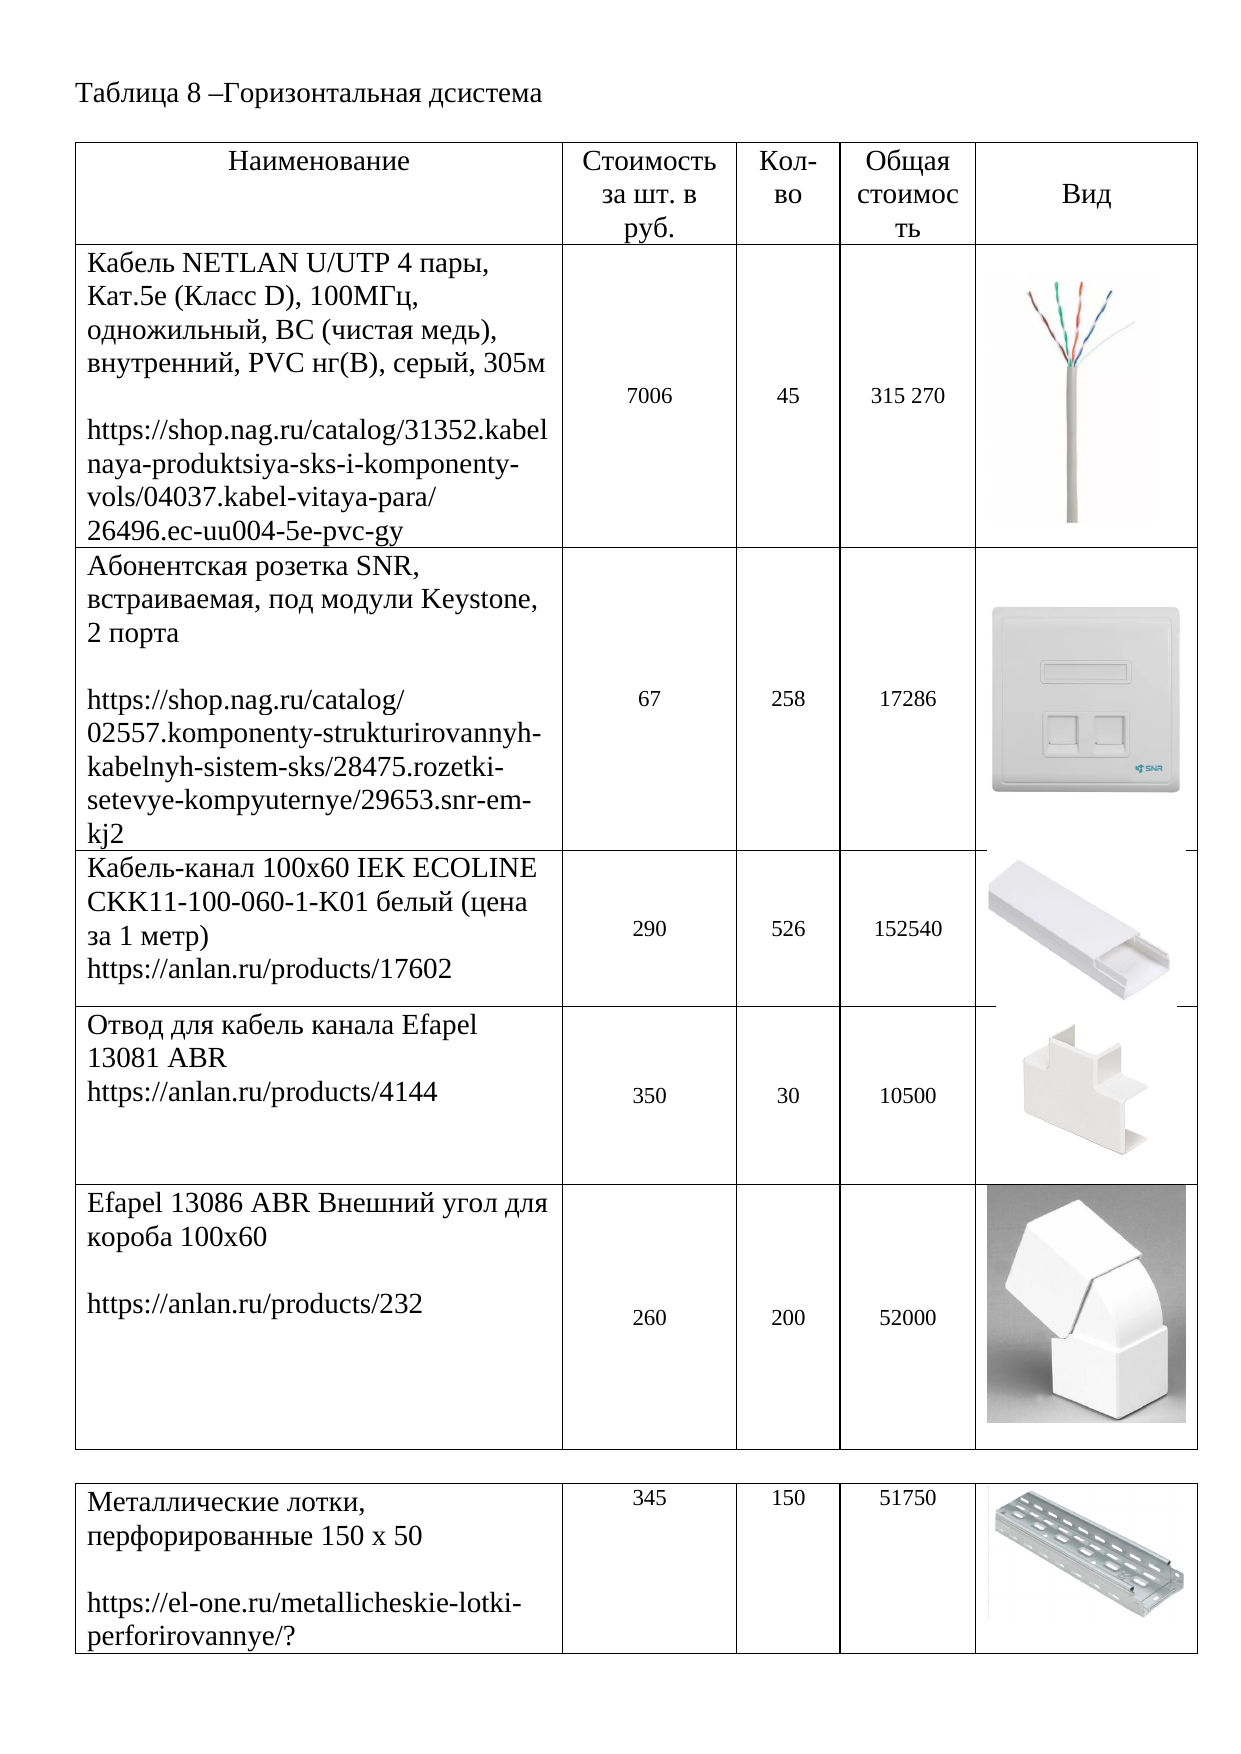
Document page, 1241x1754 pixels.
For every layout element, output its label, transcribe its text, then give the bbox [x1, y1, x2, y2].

table_cell 17286 [841, 548, 975, 849]
table_cell Абонентская розетка SNR, встраиваемая, под модули Keystone, 2 порта https://shop.nag.ru/catalog/02557.komponenty-strukturirovannyh-kabelnyh-sistem-sks/28475.rozetki-setevye-kompyuternye/29653.snr-em-kj2 [76, 548, 562, 849]
picture [987, 850, 1186, 1158]
table_cell 290 [563, 851, 736, 1006]
table_cell [976, 245, 1197, 547]
picture [987, 1484, 1186, 1620]
table_cell Отвод для кабель канала Efapel 13081 ABR https://anlan.ru/products/4144 [76, 1007, 562, 1184]
table_cell 52000 [841, 1185, 975, 1449]
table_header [76, 1484, 562, 1653]
picture [987, 258, 1186, 533]
picture [987, 1185, 1186, 1423]
table_cell 7006 [563, 245, 736, 547]
table_cell [976, 548, 1197, 849]
table_cell [976, 1007, 1197, 1184]
picture [987, 599, 1186, 798]
table_cell 526 [737, 851, 839, 1006]
table_cell 67 [563, 548, 736, 849]
table_cell [1186, 851, 1197, 1006]
table_cell Efapel 13086 ABR Внешний угол для короба 100х60 https://anlan.ru/products/232 [76, 1185, 562, 1449]
table_cell 258 [737, 548, 839, 849]
table_cell 315 270 [841, 245, 975, 547]
table_header [976, 1484, 1197, 1653]
table_cell Кабель-канал 100х60 IEK ECOLINE CKK11-100-060-1-K01 белый (цена за 1 метр) https://anlan.ru/products/17602 [76, 851, 562, 1006]
table_header 51750 [841, 1484, 975, 1653]
table_header Стоимость за шт. в руб. [563, 143, 736, 244]
table_header Кол-во [737, 143, 839, 244]
table_cell 260 [563, 1185, 736, 1449]
table_header 345 [563, 1484, 736, 1653]
table_cell 200 [737, 1185, 839, 1449]
table_cell Кабель NETLAN U/UTP 4 пары, Кат.5e (Класс D), 100МГц, одножильный, BC (чистая медь), внутренний, PVC нг(B), серый, 305м https://shop.nag.ru/catalog/31352.kabelnaya-produktsiya-sks-i-komponenty-vols/04037.kabel-vitaya-para/26496.ec-uu004-5e-pvc-gy [76, 245, 562, 547]
table_cell 10500 [841, 1007, 975, 1184]
table_cell 350 [563, 1007, 736, 1184]
table_header Вид [976, 143, 1197, 244]
table_cell 152540 [841, 851, 975, 1006]
table_cell [976, 1185, 1197, 1449]
table_cell [976, 851, 987, 1006]
table_header 150 [737, 1484, 839, 1653]
table_header Общая стоимость [841, 143, 975, 244]
table_header Наименование [76, 143, 562, 244]
table_cell 45 [737, 245, 839, 547]
text Таблица 8 –Горизонтальная дсистема [75, 75, 1165, 108]
table_cell 30 [737, 1007, 839, 1184]
